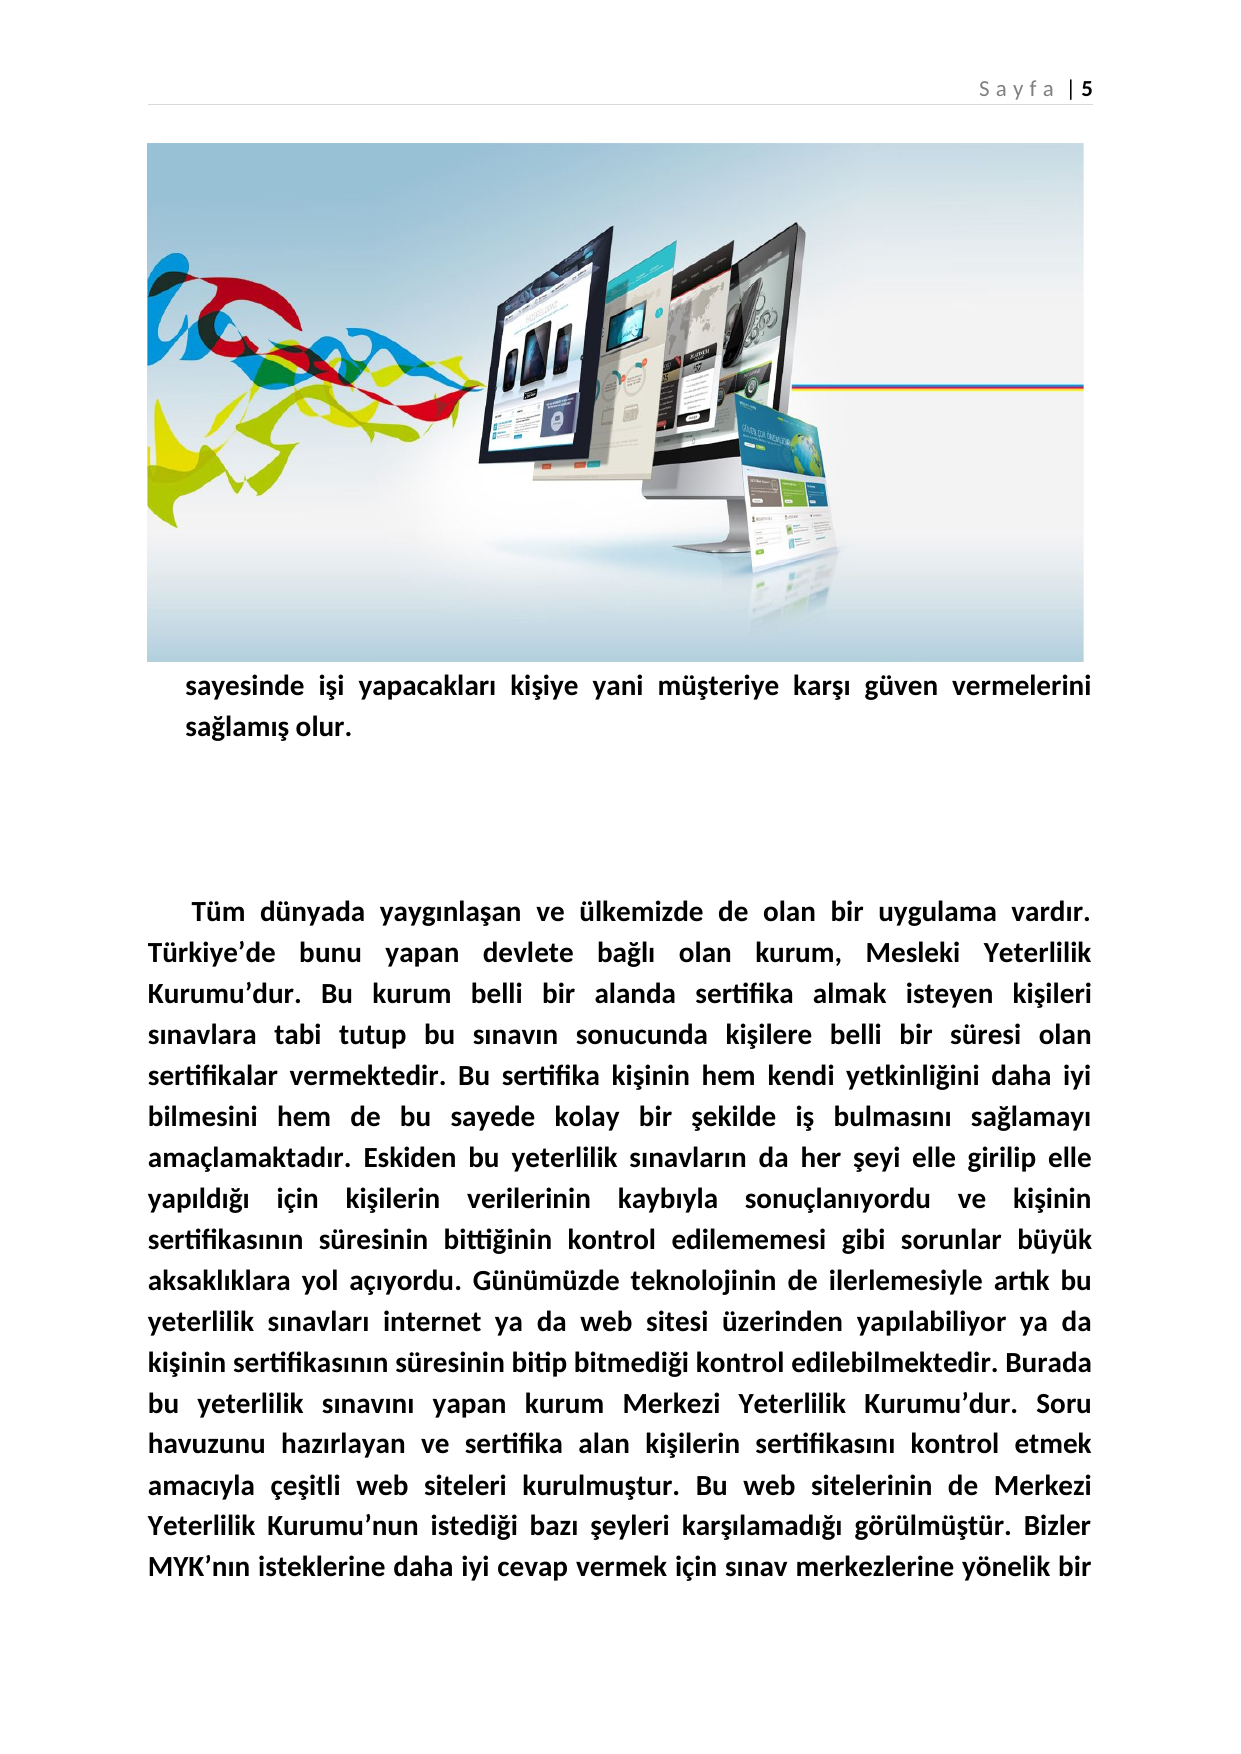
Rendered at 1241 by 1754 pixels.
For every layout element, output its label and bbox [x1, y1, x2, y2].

picture [147, 143, 1084, 662]
